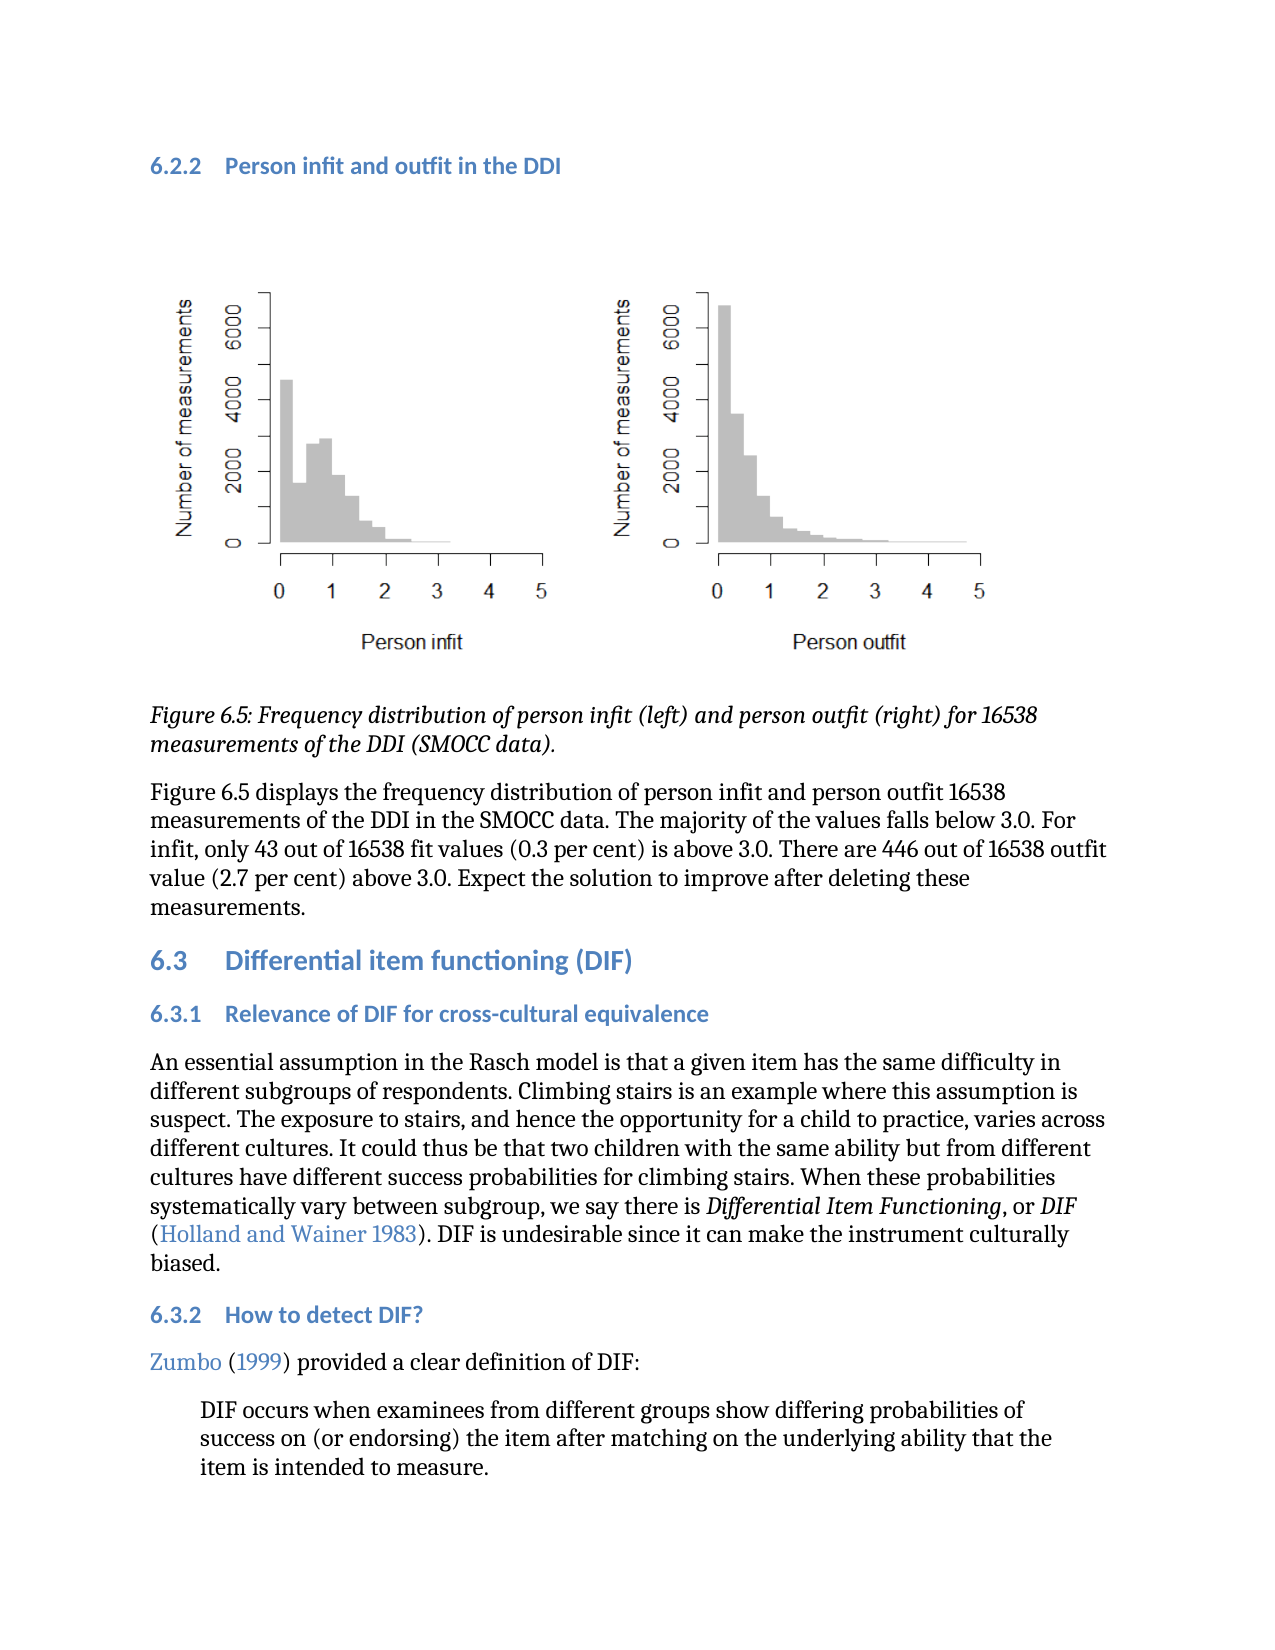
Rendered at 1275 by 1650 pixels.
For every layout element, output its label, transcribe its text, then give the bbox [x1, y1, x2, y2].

subtitle 6.3.2 How to detect DIF? [150, 1299, 1125, 1329]
picture [168, 180, 1044, 681]
subtitle 6.3 Differential item functioning (DIF) [150, 942, 1125, 978]
text DIF occurs when examinees from different groups show differing probabilities of success on (or endorsing) the item after matching on the underlying ability that the item is intended to measure. [200, 1396, 1075, 1482]
text Figure 6.5: Frequency distribution of person infit (left) and person outfit (right) for 16538 measurements of the DDI (SMOCC data). [150, 701, 1125, 759]
text Zumbo (1999) provided a clear definition of DIF: [150, 1348, 1125, 1377]
text Figure 6.5 displays the frequency distribution of person infit and person outfit 16538 measurements of the DDI in the SMOCC data. The majority of the values falls below 3.0. For infit, only 43 out of 16538 fit values (0.3 per cent) is above 3.0. There are 446 out of 16538 outfit value (2.7 per cent) above 3.0. Expect the solution to improve after deleting these measurements. [150, 778, 1125, 921]
subtitle 6.3.1 Relevance of DIF for cross-cultural equivalence [150, 999, 1125, 1029]
subtitle 6.2.2 Person infit and outfit in the DDI [150, 150, 1125, 181]
text An essential assumption in the Rasch model is that a given item has the same difficulty in different subgroups of respondents. Climbing stairs is an example where this assumption is suspect. The exposure to stairs, and hence the opportunity for a child to practice, varies across different cultures. It could thus be that two children with the same ability but from different cultures have different success probabilities for climbing stairs. When these probabilities systematically vary between subgroup, we say there is Differential Item Functioning, or DIF (Holland and Wainer 1983). DIF is undesirable since it can make the instrument culturally biased. [150, 1048, 1125, 1278]
